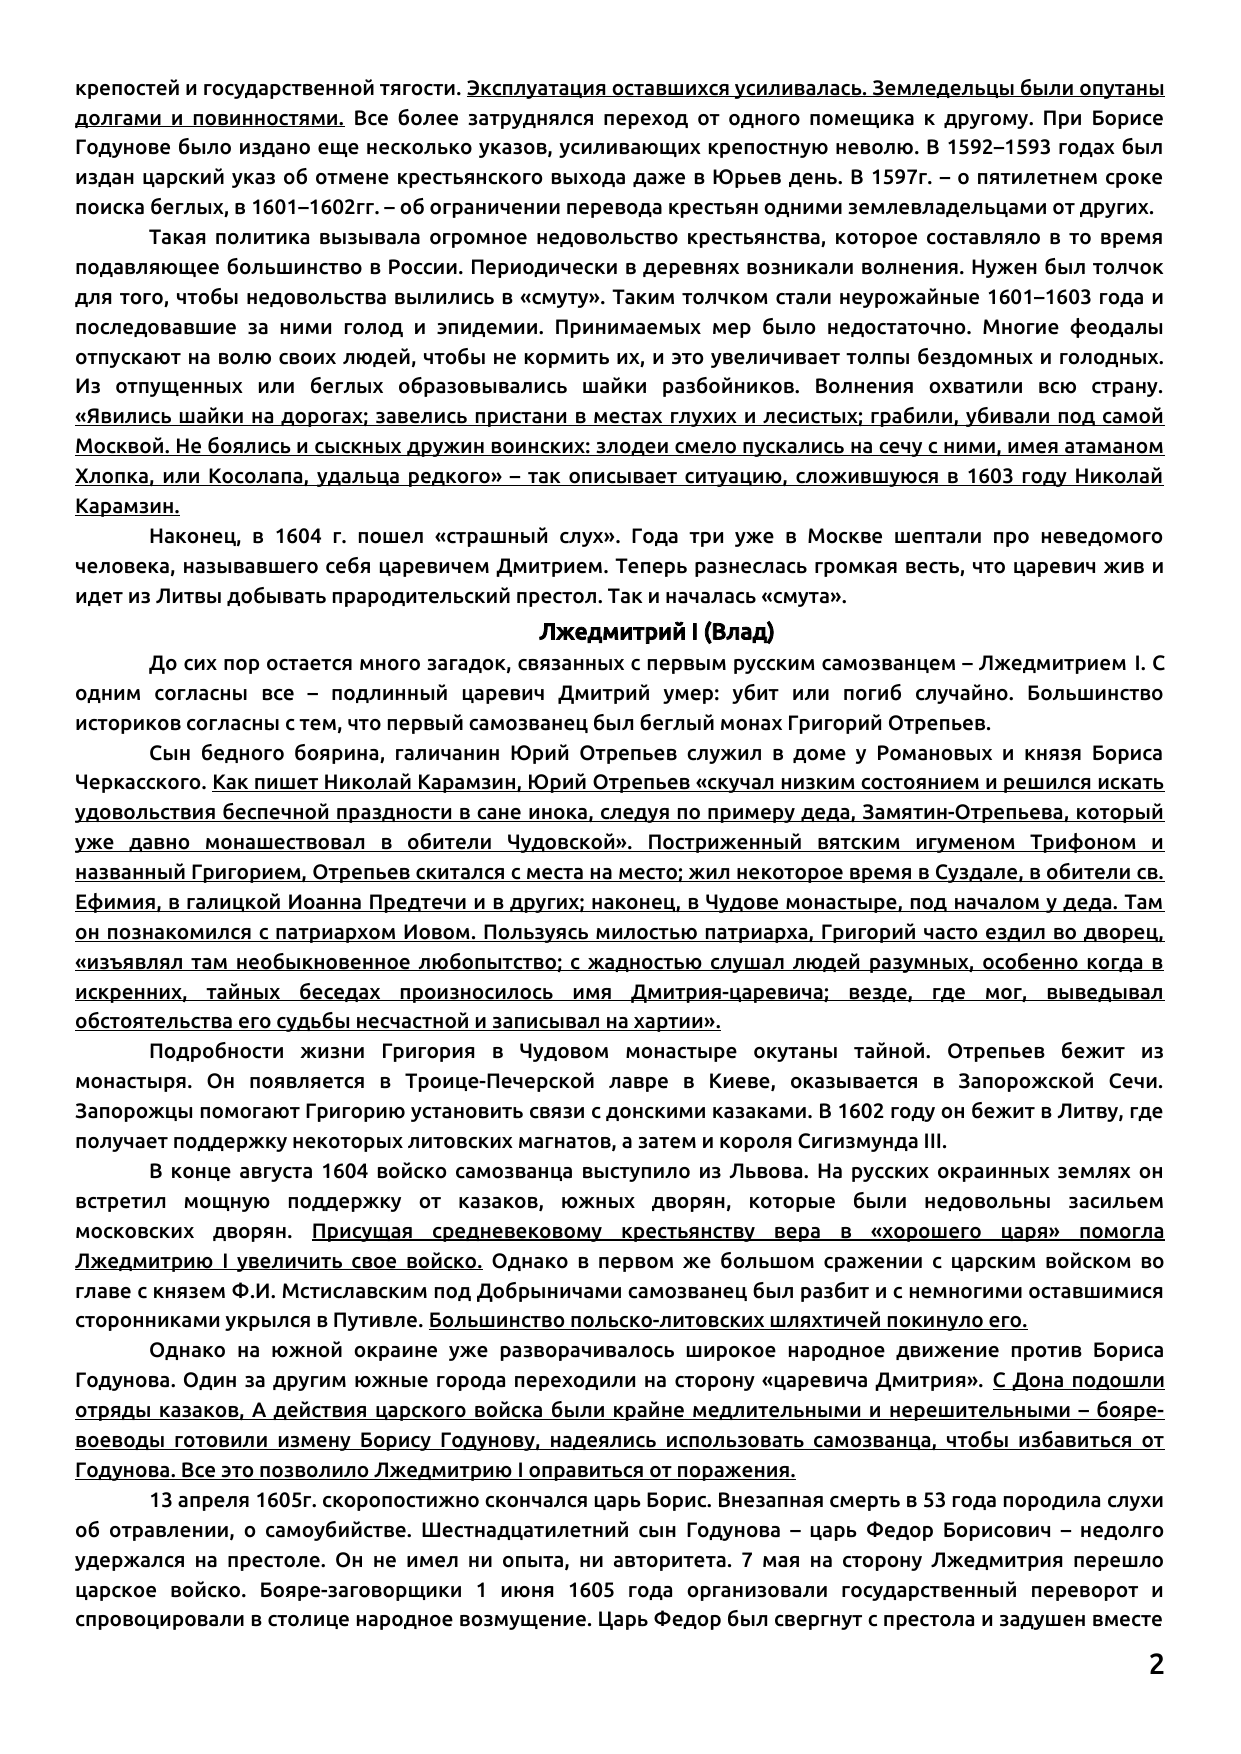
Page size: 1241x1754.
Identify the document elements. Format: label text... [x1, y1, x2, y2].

text Такая политика вызывала огромное недовольство крестьянства, которое составляло в то время подавляющее большинство в России. Периодически в деревнях возникали волнения. Нужен был толчок для того, чтобы недовольства вылились в «смуту». Таким толчком стали неурожайные 1601–1603 года и последовавшие за ними голод и эпидемии. Принимаемых мер было недостаточно. Многие феодалы отпускают на волю своих людей, чтобы не кормить их, и это увеличивает толпы бездомных и голодных. Из отпущенных или беглых образовывались шайки разбойников. Волнения охватили всю страну. «Явились шайки на дорогах; завелись пристани в местах глухих и лесистых; грабили, убивали под самой Москвой. Не боялись и сыскных дружин воинских: злодеи смело пускались на сечу с ними, имея атаманом Хлопка, или Косолапа, удальца редкого» – так описывает ситуацию, сложившуюся в 1603 году Николай Карамзин. [75, 224, 1165, 425]
text Однако на южной окраине уже разворачивалось широкое народное движение против Бориса Годунова. Один за другим южные города переходили на сторону «царевича Дмитрия». С Дона подошли отряды казаков, А действия царского войска были крайне медлительными и нерешительными – бояре-воеводы готовили измену Борису Годунову, надеялись использовать самозванца, чтобы избавиться от Годунова. Все это позволило Лжедмитрию I оправиться от поражения. [75, 1450, 1165, 1481]
text Такая политика вызывала огромное недовольство крестьянства, которое составляло в то время подавляющее большинство в России. Периодически в деревнях возникали волнения. Нужен был толчок для того, чтобы недовольства вылились в «смуту». Таким толчком стали неурожайные 1601–1603 года и последовавшие за ними голод и эпидемии. Принимаемых мер было недостаточно. Многие феодалы отпускают на волю своих людей, чтобы не кормить их, и это увеличивает толпы бездомных и голодных. Из отпущенных или беглых образовывались шайки разбойников. Волнения охватили всю страну. «Явились шайки на дорогах; завелись пристани в местах глухих и лесистых; грабили, убивали под самой Москвой. Не боялись и сыскных дружин воинских: злодеи смело пускались на сечу с ними, имея атаманом Хлопка, или Косолапа, удальца редкого» – так описывает ситуацию, сложившуюся в 1603 году Николай Карамзин. [75, 456, 1165, 517]
text Сын бедного боярина, галичанин Юрий Отрепьев служил в доме у Романовых и князя Бориса Черкасского. Как пишет Николай Карамзин, Юрий Отрепьев «скучал низким состоянием и решился искать удовольствия беспечной праздности в сане инока, следуя по примеру деда, Замятин-Отрепьева, который уже давно монашествовал в обители Чудовской». Постриженный вятским игуменом Трифоном и названный Григорием, Отрепьев скитался с места на место; жил некоторое время в Суздале, в обители св. Ефимия, в галицкой Иоанна Предтечи и в других; наконец, в Чудове монастыре, под началом у деда. Там он познакомился с патриархом Иовом. Пользуясь милостью патриарха, Григорий часто ездил во дворец, «изъявлял там необыкновенное любопытство; с жадностью слушал людей разумных, особенно когда в искренних, тайных беседах произносилось имя Дмитрия-царевича; везде, где мог, выведывал обстоятельства его судьбы несчастной и записывал на хартии». [75, 942, 1165, 1000]
text До сих пор остается много загадок, связанных с первым русским самозванцем – Лжедмитрием I. С одним согласны все – подлинный царевич Дмитрий умер: убит или погиб случайно. Большинство историков согласны с тем, что первый самозванец был беглый монах Григорий Отрепьев. [75, 650, 1165, 734]
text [75, 1487, 1165, 1631]
text Однако на южной окраине уже разворачивалось широкое народное движение против Бориса Годунова. Один за другим южные города переходили на сторону «царевича Дмитрия». С Дона подошли отряды казаков, А действия царского войска были крайне медлительными и нерешительными – бояре-воеводы готовили измену Борису Годунову, надеялись использовать самозванца, чтобы избавиться от Годунова. Все это позволило Лжедмитрию I оправиться от поражения. [75, 1420, 1165, 1449]
text Сын бедного боярина, галичанин Юрий Отрепьев служил в доме у Романовых и князя Бориса Черкасского. Как пишет Николай Карамзин, Юрий Отрепьев «скучал низким состоянием и решился искать удовольствия беспечной праздности в сане инока, следуя по примеру деда, Замятин-Отрепьева, который уже давно монашествовал в обители Чудовской». Постриженный вятским игуменом Трифоном и названный Григорием, Отрепьев скитался с места на место; жил некоторое время в Суздале, в обители св. Ефимия, в галицкой Иоанна Предтечи и в других; наконец, в Чудове монастыре, под началом у деда. Там он познакомился с патриархом Иовом. Пользуясь милостью патриарха, Григорий часто ездил во дворец, «изъявлял там необыкновенное любопытство; с жадностью слушал людей разумных, особенно когда в искренних, тайных беседах произносилось имя Дмитрия-царевича; везде, где мог, выведывал обстоятельства его судьбы несчастной и записывал на хартии». [75, 740, 1165, 821]
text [75, 75, 1165, 218]
text Однако на южной окраине уже разворачивалось широкое народное движение против Бориса Годунова. Один за другим южные города переходили на сторону «царевича Дмитрия». С Дона подошли отряды казаков, А действия царского войска были крайне медлительными и нерешительными – бояре-воеводы готовили измену Борису Годунову, надеялись использовать самозванца, чтобы избавиться от Годунова. Все это позволило Лжедмитрию I оправиться от поражения. [75, 1338, 1165, 1419]
subtitle Лжедмитрий I (Влад) [75, 617, 1165, 644]
text Наконец, в 1604 г. пошел «страшный слух». Года три уже в Москве шептали про неведомого человека, называвшего себя царевичем Дмитрием. Теперь разнеслась громкая весть, что царевич жив и идет из Литвы добывать прародительский престол. Так и началась «смута». [75, 523, 1165, 607]
text Подробности жизни Григория в Чудовом монастыре окутаны тайной. Отрепьев бежит из монастыря. Он появляется в Троице-Печерской лавре в Киеве, оказывается в Запорожской Сечи. Запорожцы помогают Григорию установить связи с донскими казаками. В 1602 году он бежит в Литву, где получает поддержку некоторых литовских магнатов, а затем и короля Сигизмунда III. [75, 1039, 1165, 1152]
text В конце августа 1604 войско самозванца выступило из Львова. На русских окраинных землях он встретил мощную поддержку от казаков, южных дворян, которые были недовольны засильем московских дворян. Присущая средневековому крестьянству вера в «хорошего царя» помогла Лжедмитрию I увеличить свое войско. Однако в первом же большом сражении с царским войском во главе с князем Ф.И. Мстиславским под Добрыничами самозванец был разбит и с немногими оставшимися сторонниками укрылся в Путивле. Большинство польско-литовских шляхтичей покинуло его. [75, 1158, 1165, 1332]
